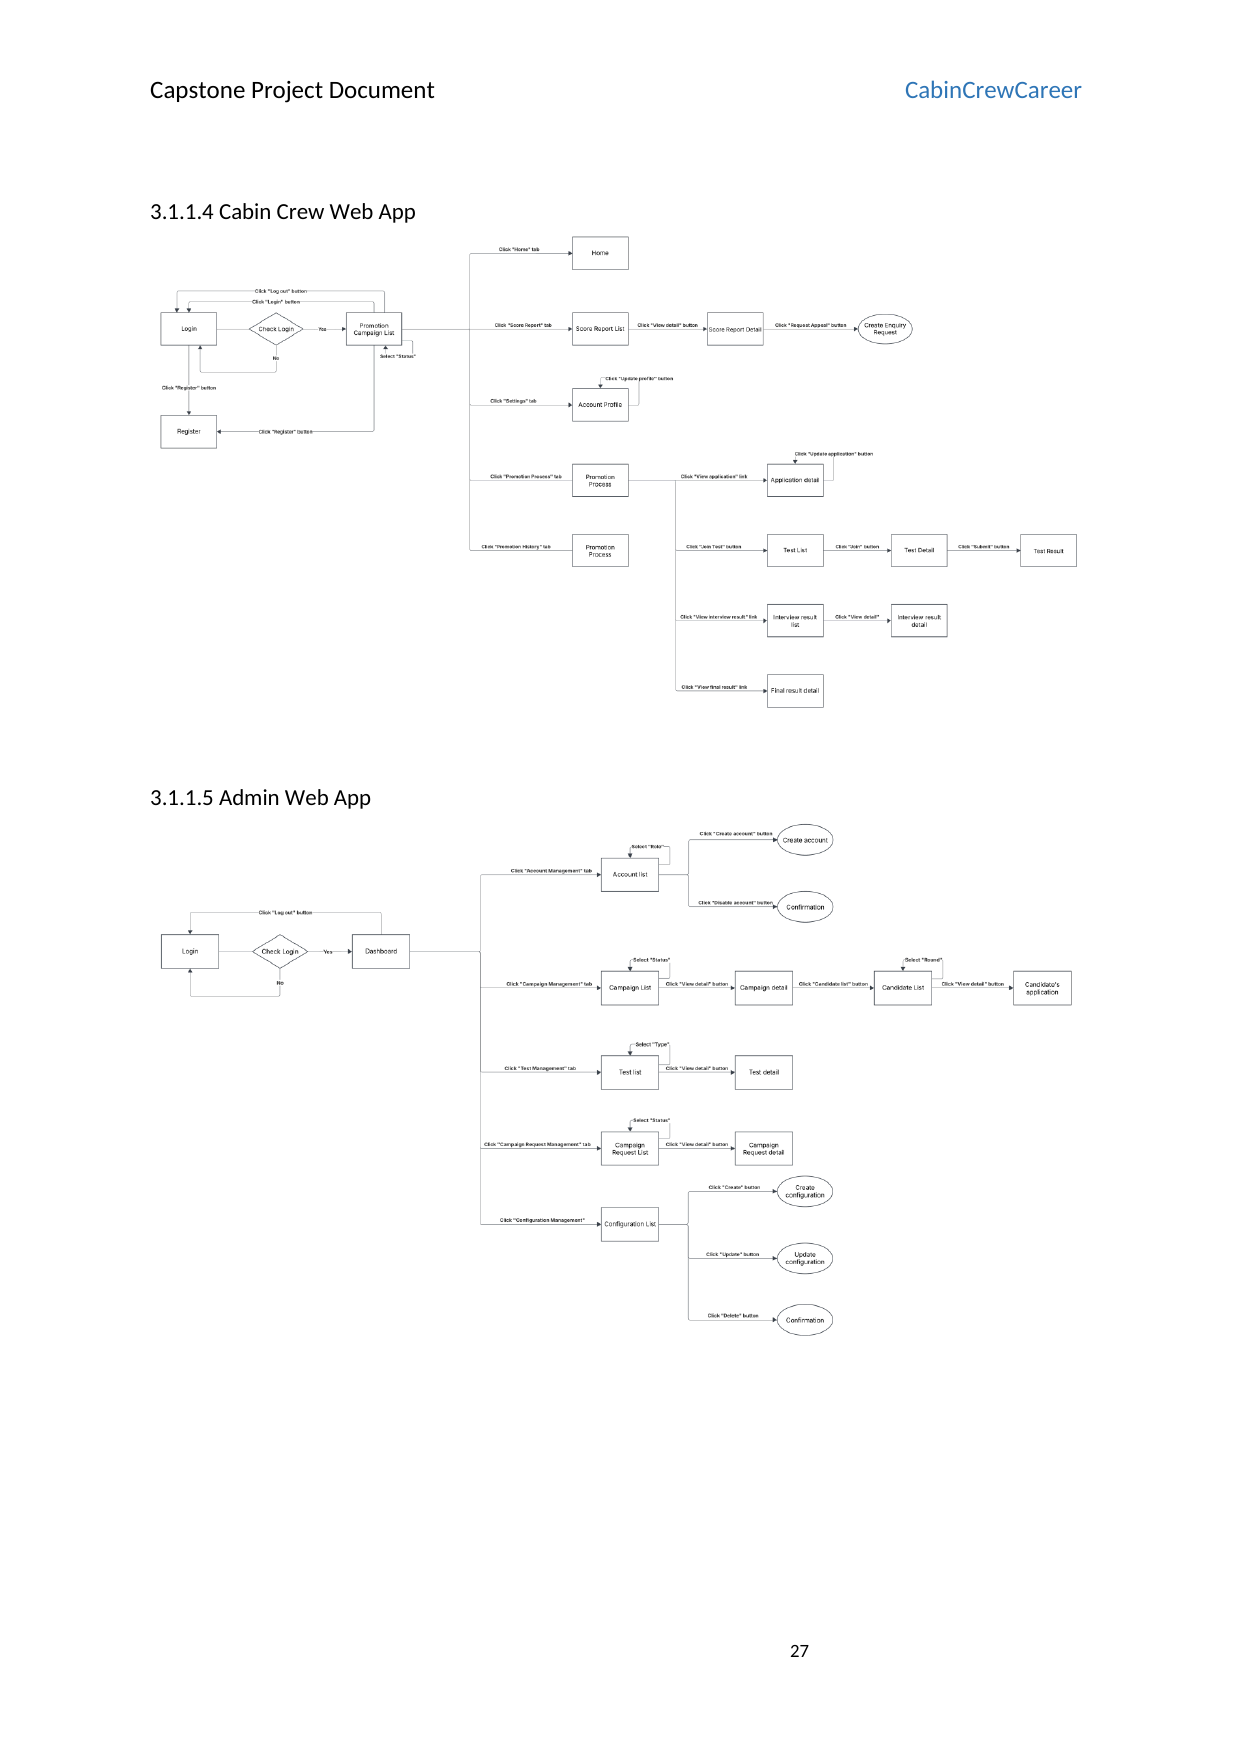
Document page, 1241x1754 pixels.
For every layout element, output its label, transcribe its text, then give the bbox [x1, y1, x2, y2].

subtitle 3.1.1.5 Admin Web App [150, 783, 1090, 811]
subtitle 3.1.1.4 Cabin Crew Web App [150, 197, 1090, 225]
picture [150, 813, 1082, 1346]
picture [150, 227, 1087, 718]
